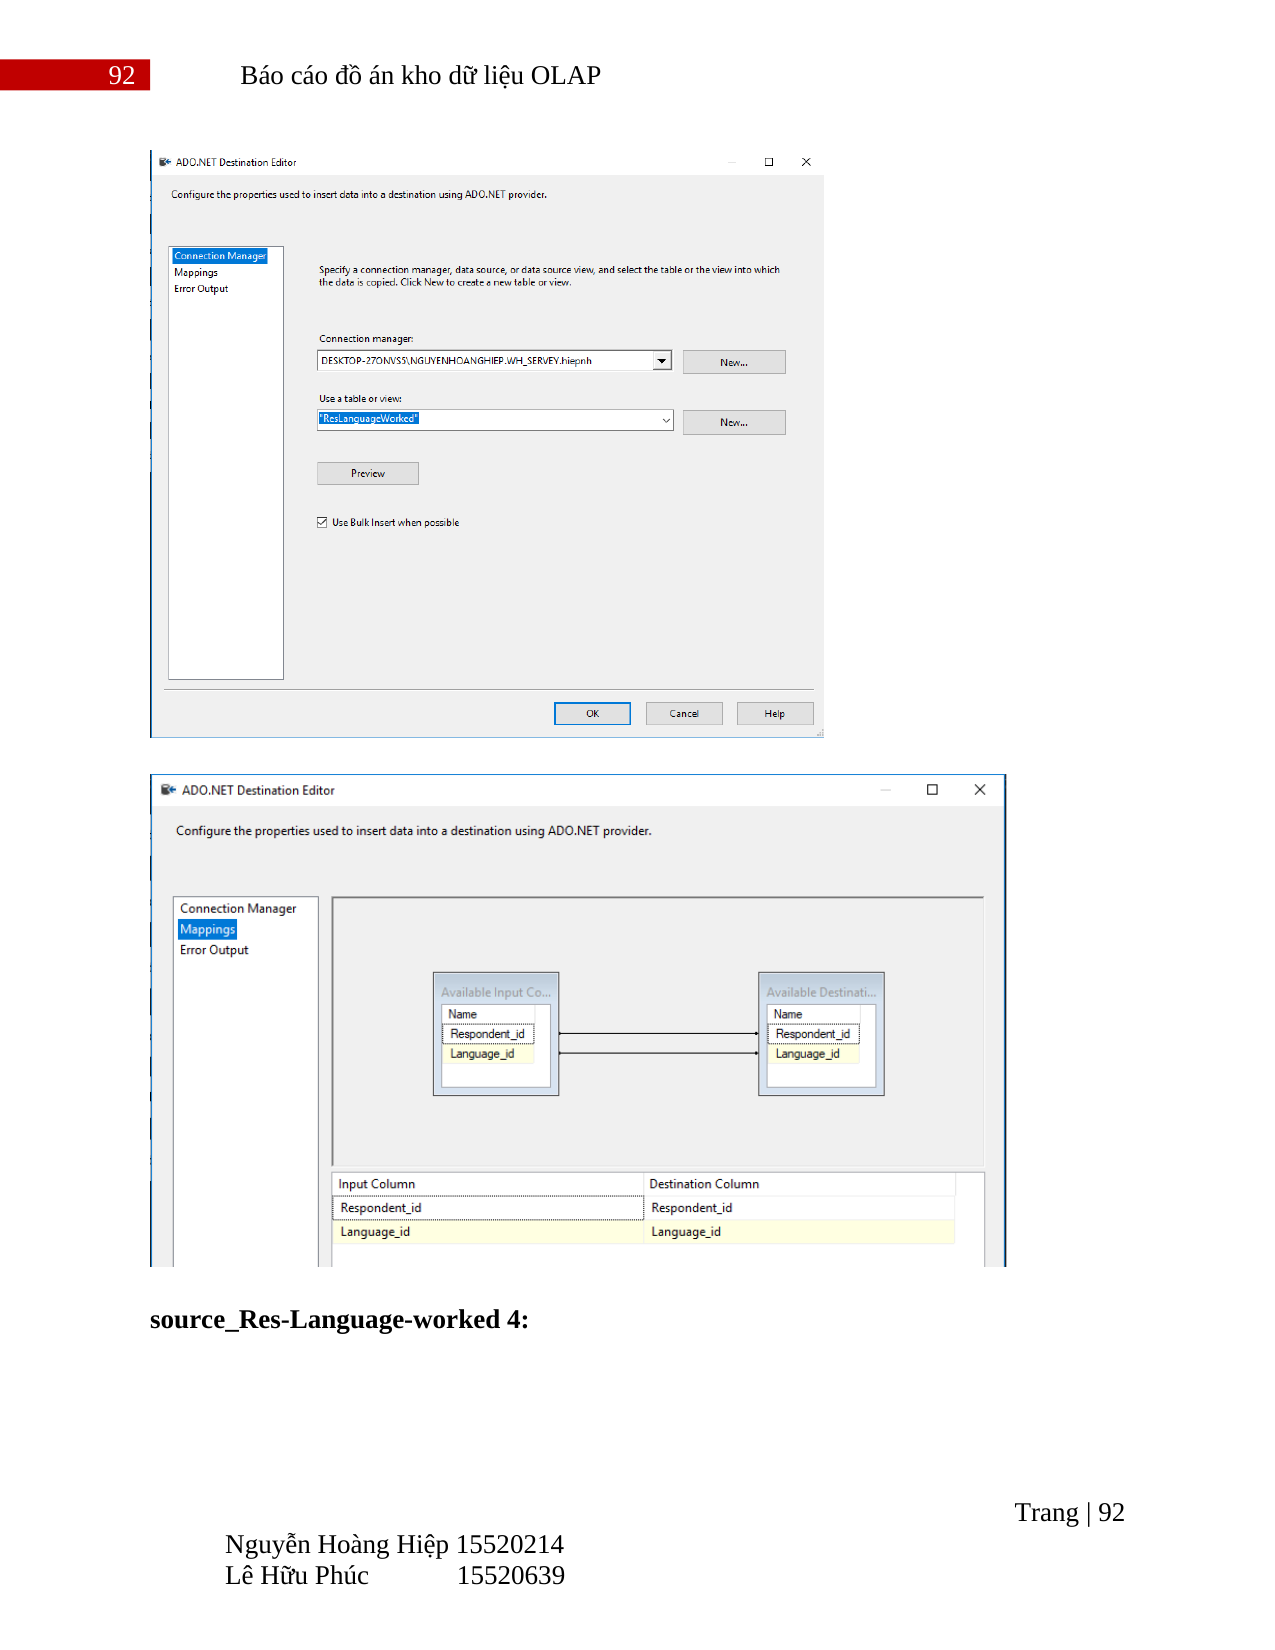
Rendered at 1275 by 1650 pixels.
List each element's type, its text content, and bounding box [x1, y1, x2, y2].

text source_Res-Language-worked 4: [150, 1303, 1125, 1334]
picture [150, 150, 824, 738]
picture [150, 774, 1007, 1267]
